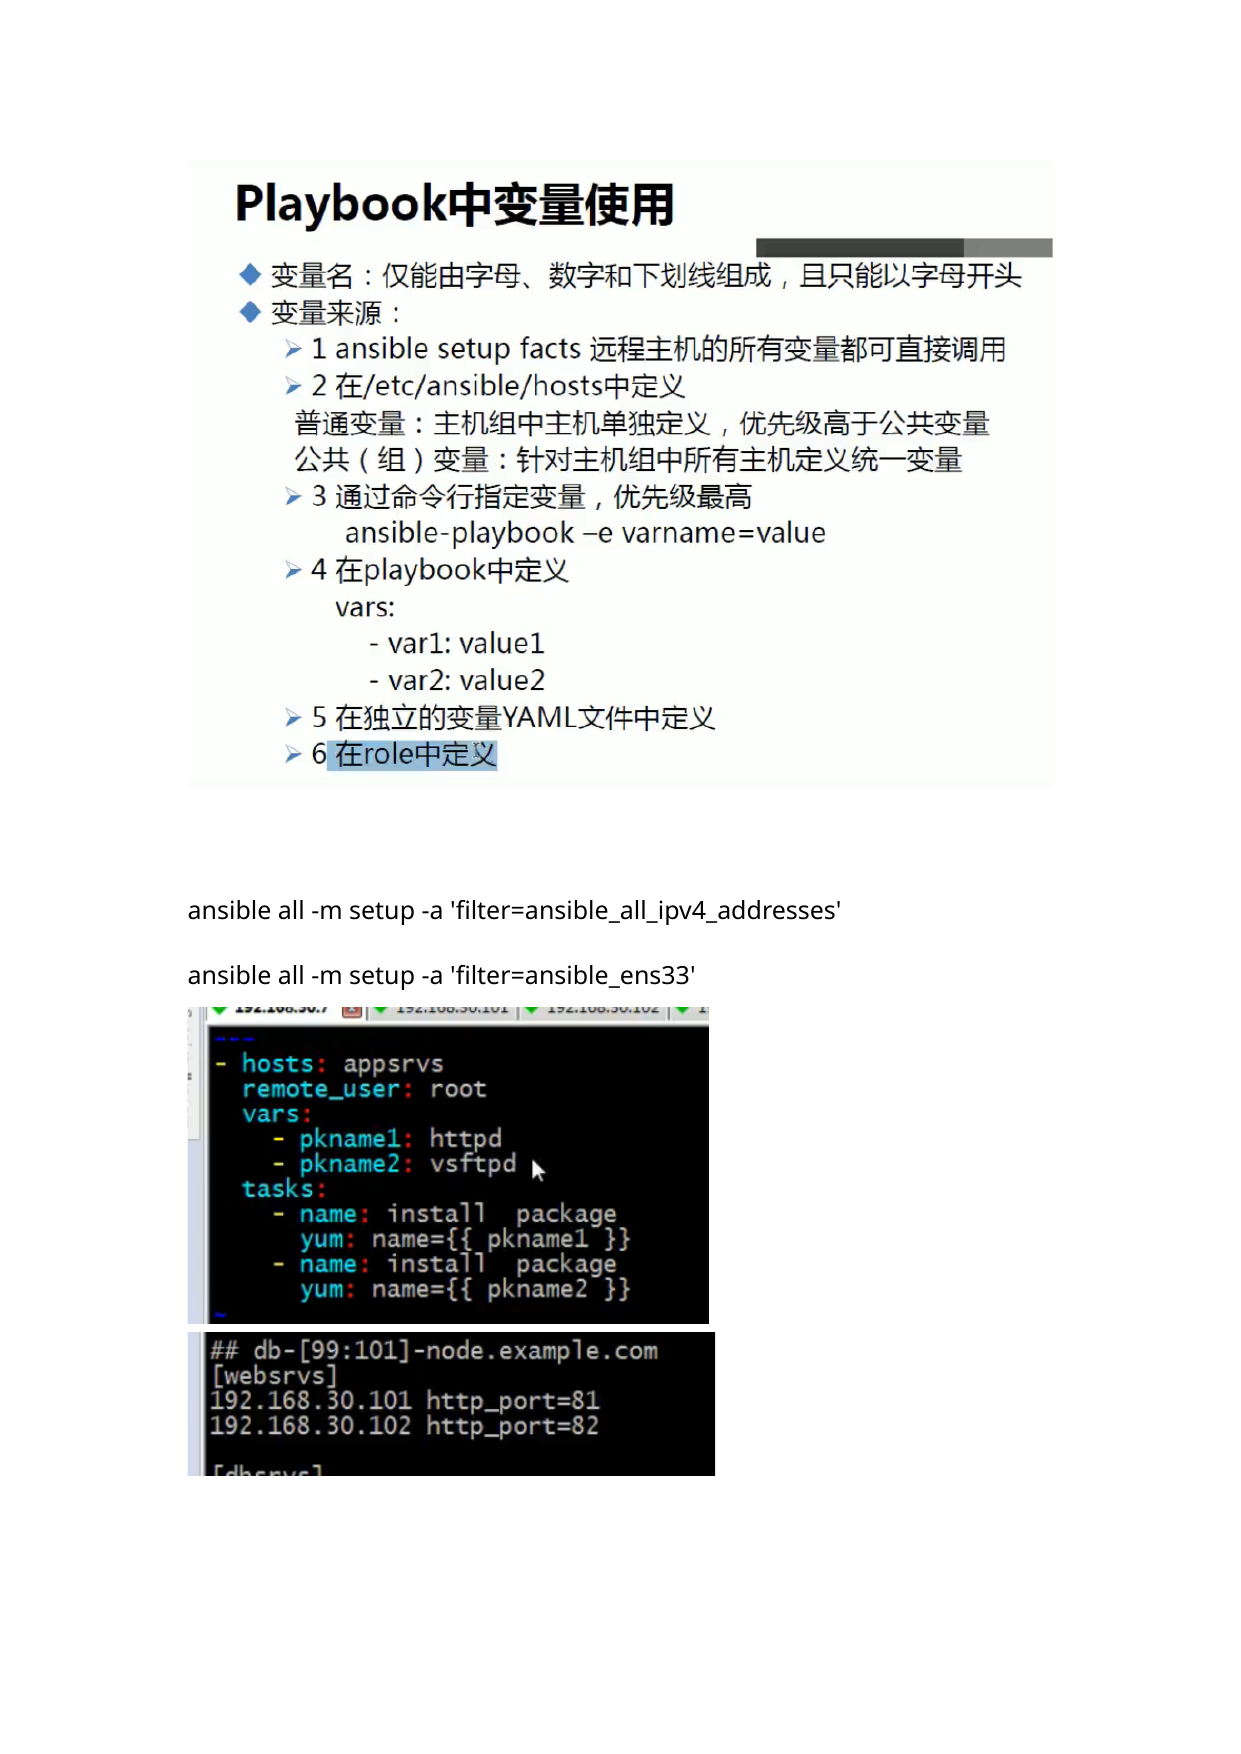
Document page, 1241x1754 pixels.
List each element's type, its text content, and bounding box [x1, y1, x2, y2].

picture [187, 162, 1053, 787]
text ansible all -m setup -a 'filter=ansible_all_ipv4_addresses' [187, 877, 1053, 942]
text ansible all -m setup -a 'filter=ansible_ens33' [187, 942, 1053, 1007]
picture [187, 1007, 709, 1324]
picture [187, 1332, 715, 1476]
